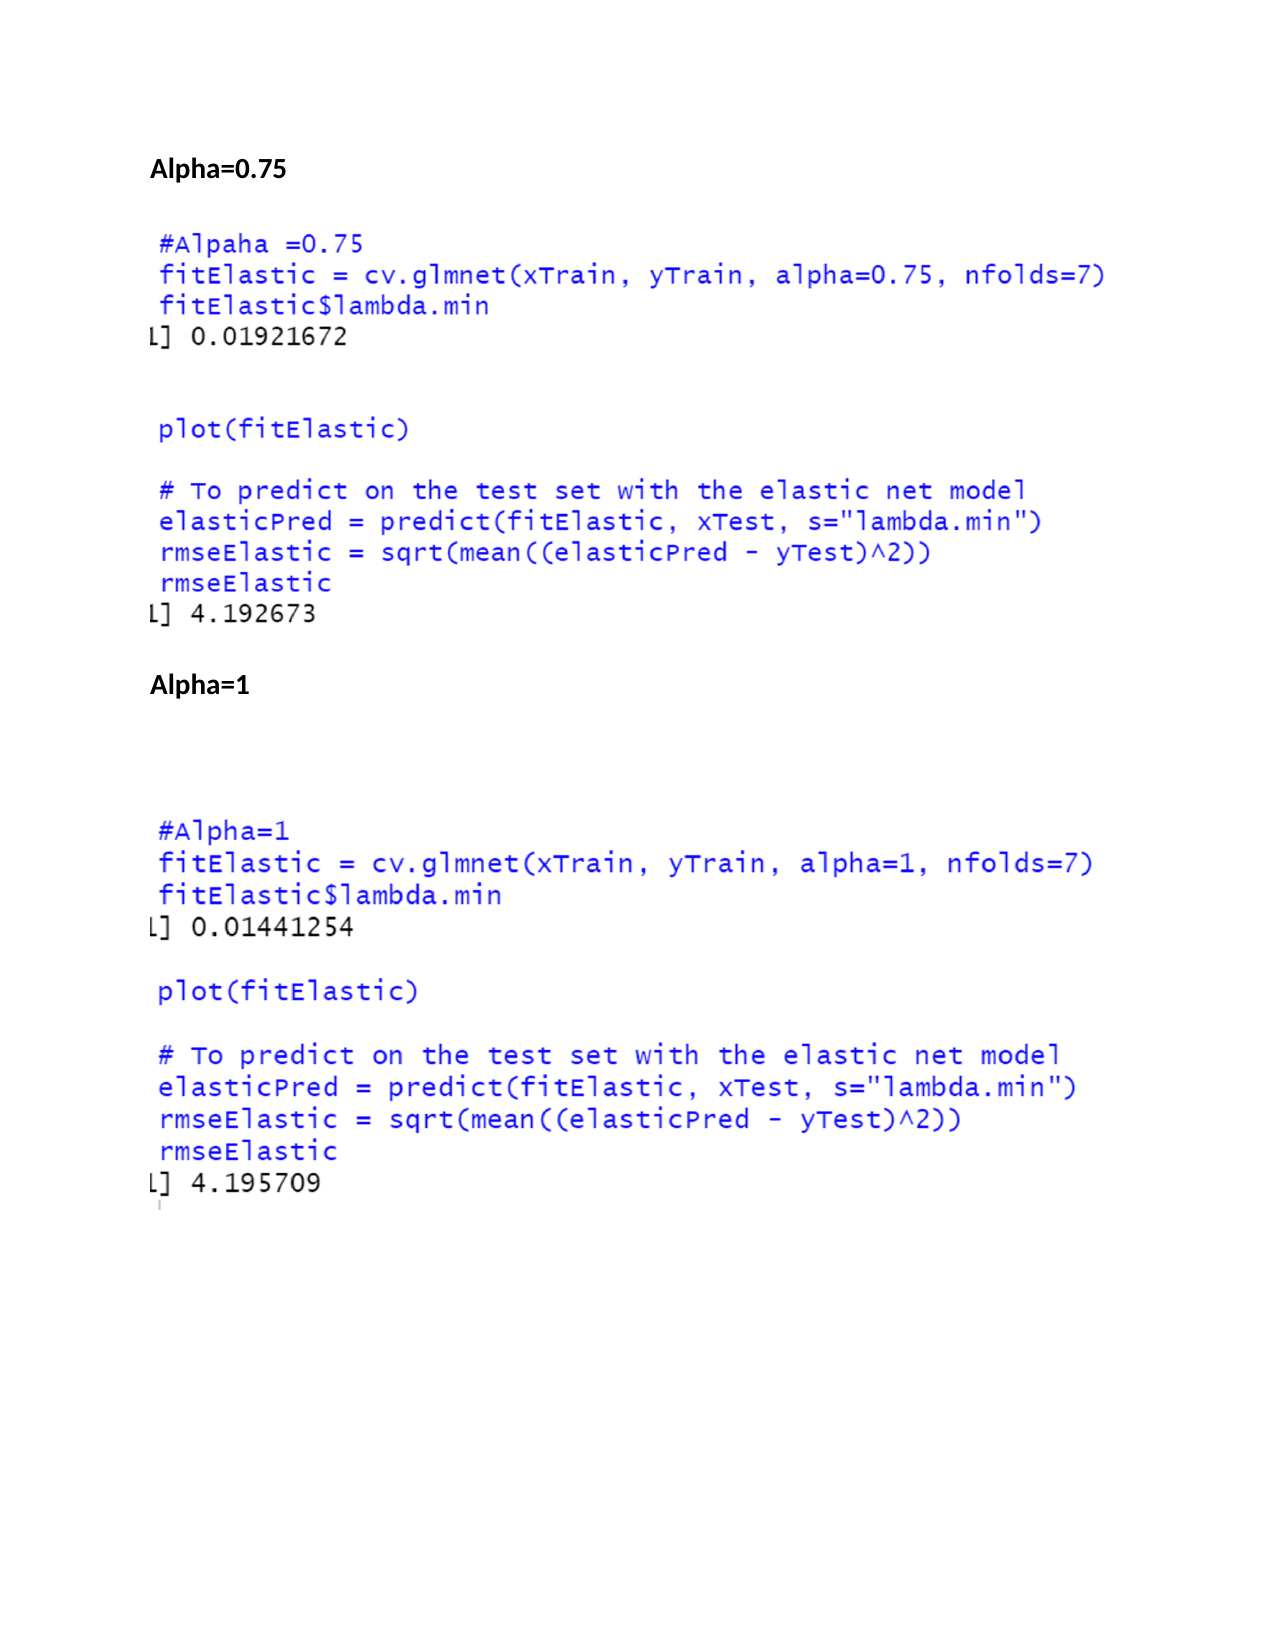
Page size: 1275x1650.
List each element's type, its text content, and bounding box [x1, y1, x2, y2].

picture [150, 795, 1125, 1210]
text Alpha=0.75 [150, 150, 1125, 186]
text Alpha=1 [150, 666, 1125, 701]
picture [150, 214, 1125, 637]
